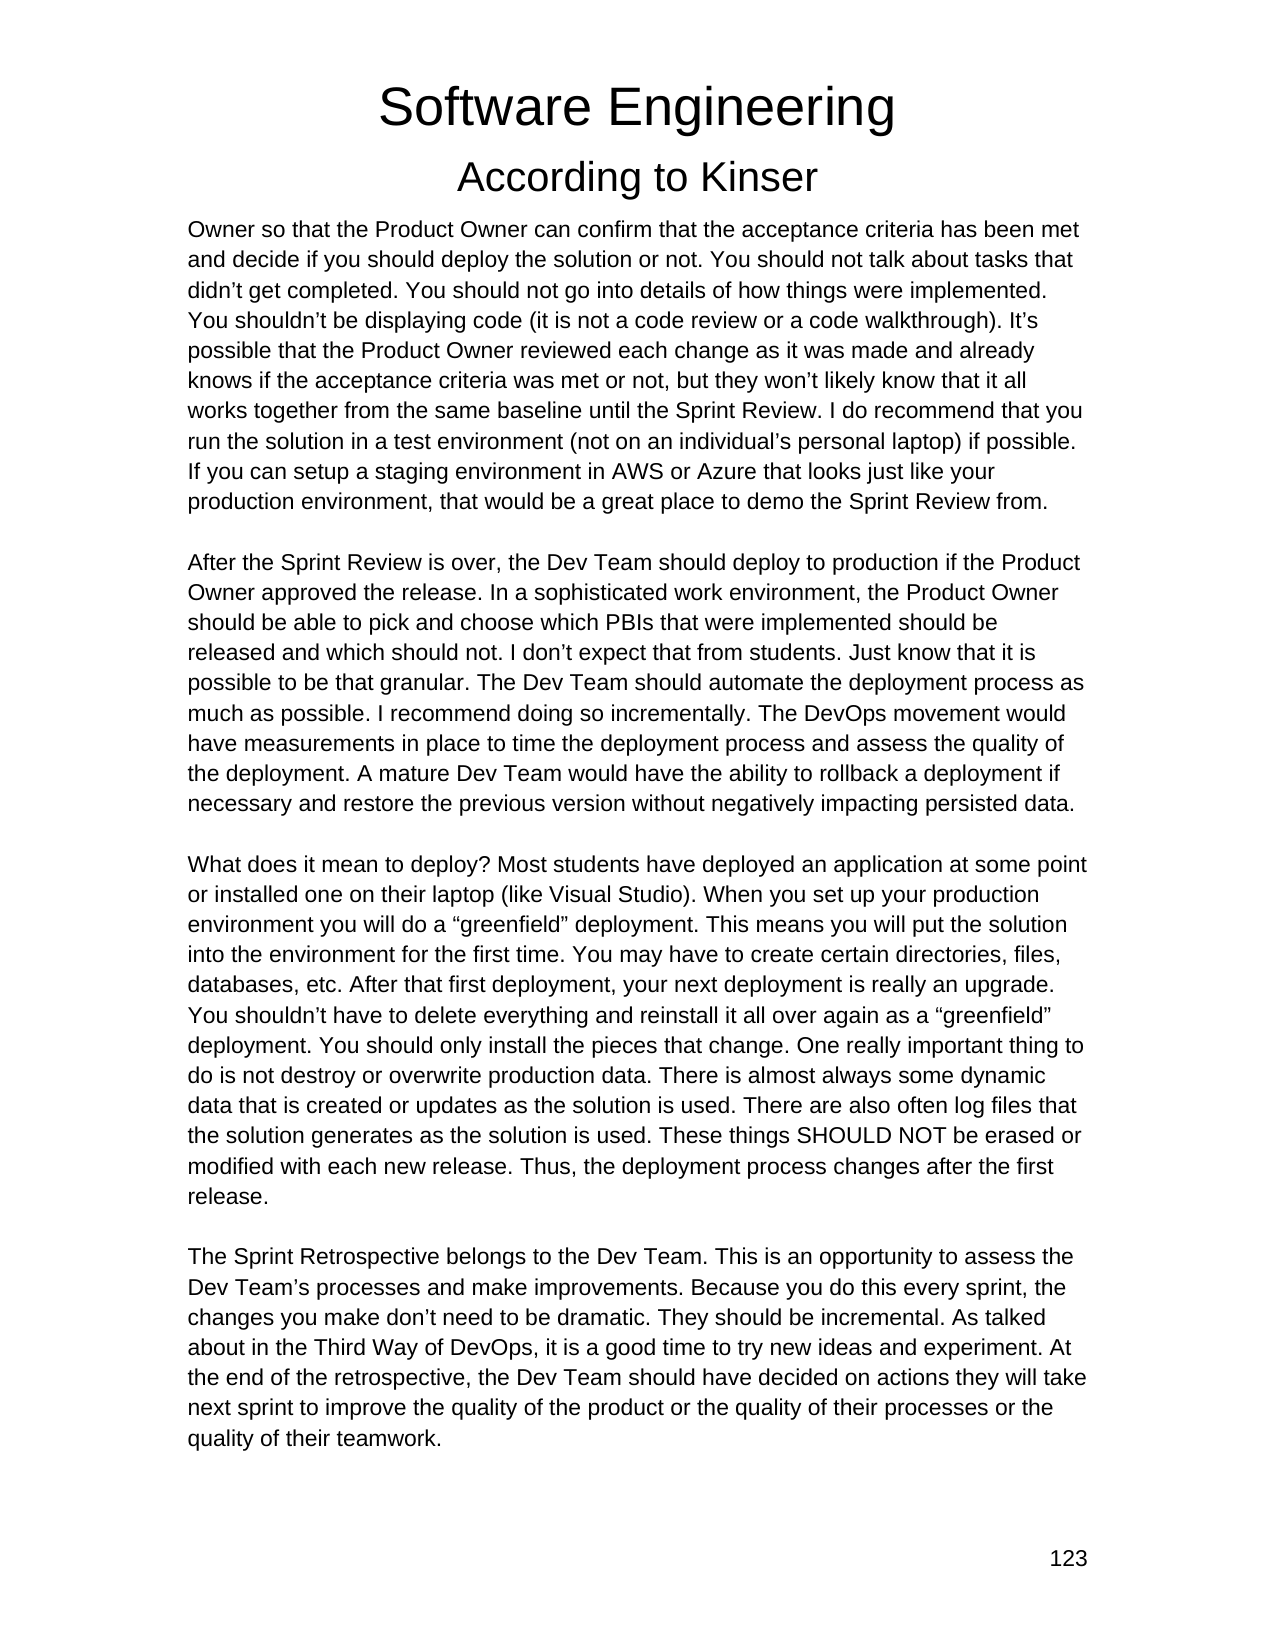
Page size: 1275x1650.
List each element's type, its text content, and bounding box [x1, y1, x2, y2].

text After the Sprint Review is over, the Dev Team should deploy to production if the Product Owner approved the release. In a sophisticated work environment, the Product Owner should be able to pick and choose which PBIs that were implemented should be released and which should not. I don’t expect that from students. Just know that it is possible to be that granular. The Dev Team should automate the deployment process as much as possible. I recommend doing so incrementally. The DevOps movement would have measurements in place to time the deployment process and assess the quality of the deployment. A mature Dev Team would have the ability to rollback a deployment if necessary and restore the previous version without negatively impacting persisted data. [187, 548, 1087, 817]
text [187, 216, 1087, 514]
text The Sprint Retrospective belongs to the Dev Team. This is an opportunity to assess the Dev Team’s processes and make improvements. Because you do this every sprint, the changes you make don’t need to be dramatic. They should be incremental. As talked about in the Third Way of DevOps, it is a good time to try new ideas and experiment. At the end of the retrospective, the Dev Team should have decided on actions they will take next sprint to improve the quality of the product or the quality of their processes or the quality of their teamwork. [187, 1243, 1087, 1451]
text What does it mean to deploy? Most students have deployed an application at some point or installed one on their laptop (like Visual Studio). When you set up your production environment you will do a “greenfield” deployment. This means you will put the solution into the environment for the first time. You may have to create certain directories, files, databases, etc. After that first deployment, your next deployment is really an upgrade. You shouldn’t have to delete everything and reinstall it all over again as a “greenfield” deployment. You should only install the pieces that change. One really important thing to do is not destroy or overwrite production data. There is almost always some dynamic data that is created or updates as the solution is used. There are also often log files that the solution generates as the solution is used. These things SHOULD NOT be erased or modified with each new release. Thus, the deployment process changes after the first release. [187, 851, 1087, 1209]
